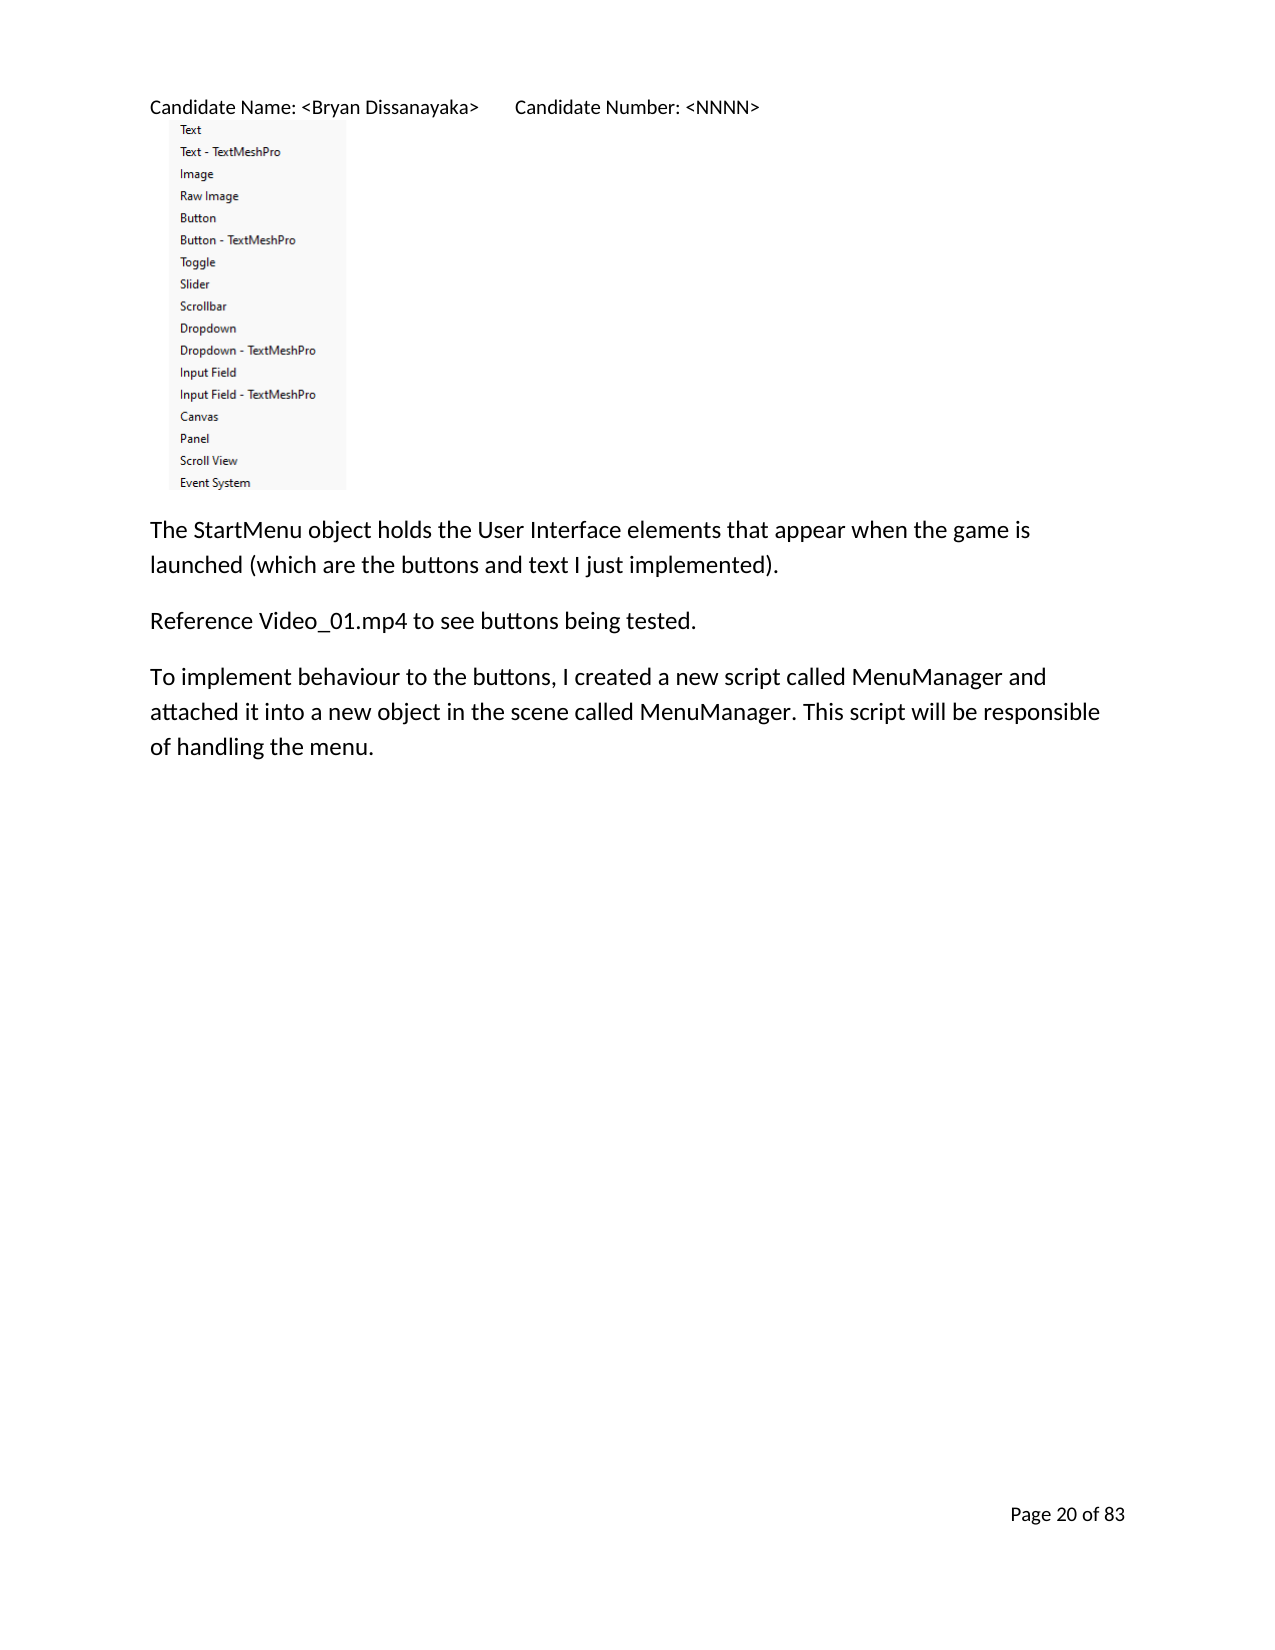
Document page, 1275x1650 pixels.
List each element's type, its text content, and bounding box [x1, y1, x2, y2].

text The StartMenu object holds the User Interface elements that appear when the game is launched (which are the buttons and text I just implemented). [150, 514, 1125, 579]
text To implement behaviour to the buttons, I created a new script called MenuManager and attached it into a new object in the scene called MenuManager. This script will be responsible of handling the menu. [150, 661, 1125, 761]
text Reference Video_01.mp4 to see buttons being tested. [150, 605, 1125, 635]
